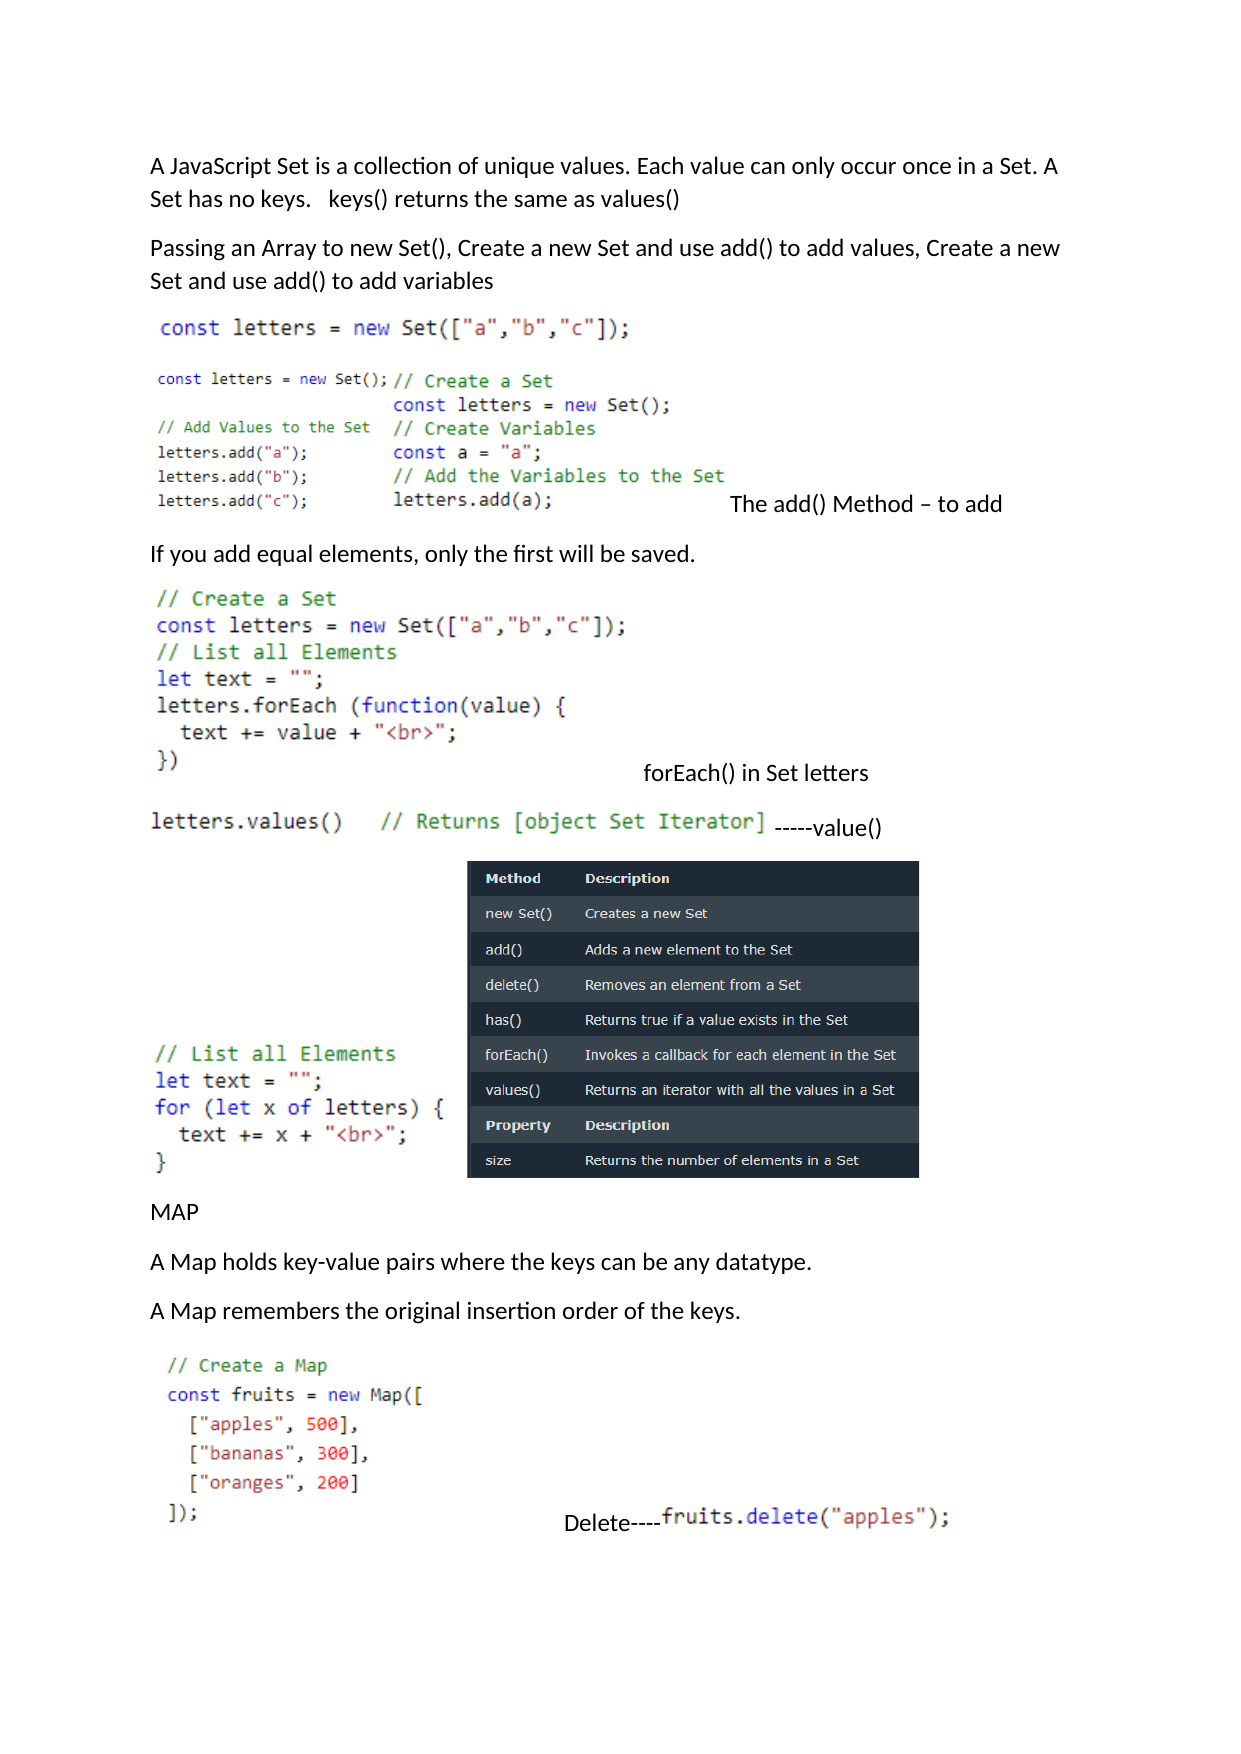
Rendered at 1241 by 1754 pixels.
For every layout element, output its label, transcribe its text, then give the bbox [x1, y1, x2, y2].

picture [661, 1503, 952, 1532]
picture [150, 368, 730, 513]
text A JavaScript Set is a collection of unique values. Each value can only occur once in a Set. A Set has no keys. keys() returns the same as values() [150, 150, 1090, 213]
picture [150, 806, 769, 837]
picture [150, 315, 635, 350]
text A Map holds key-value pairs where the keys can be any datatype. [150, 1246, 1090, 1276]
picture [150, 1345, 434, 1532]
picture [150, 861, 920, 1178]
text A Map remembers the original insertion order of the keys. [150, 1295, 1090, 1326]
text If you add equal elements, only the first will be saved. [150, 538, 1090, 568]
text MAP [150, 1196, 1090, 1227]
picture [150, 587, 638, 782]
text Passing an Array to new Set(), Create a new Set and use add() to add values, Create a new Set and use add() to add variables [150, 232, 1090, 296]
